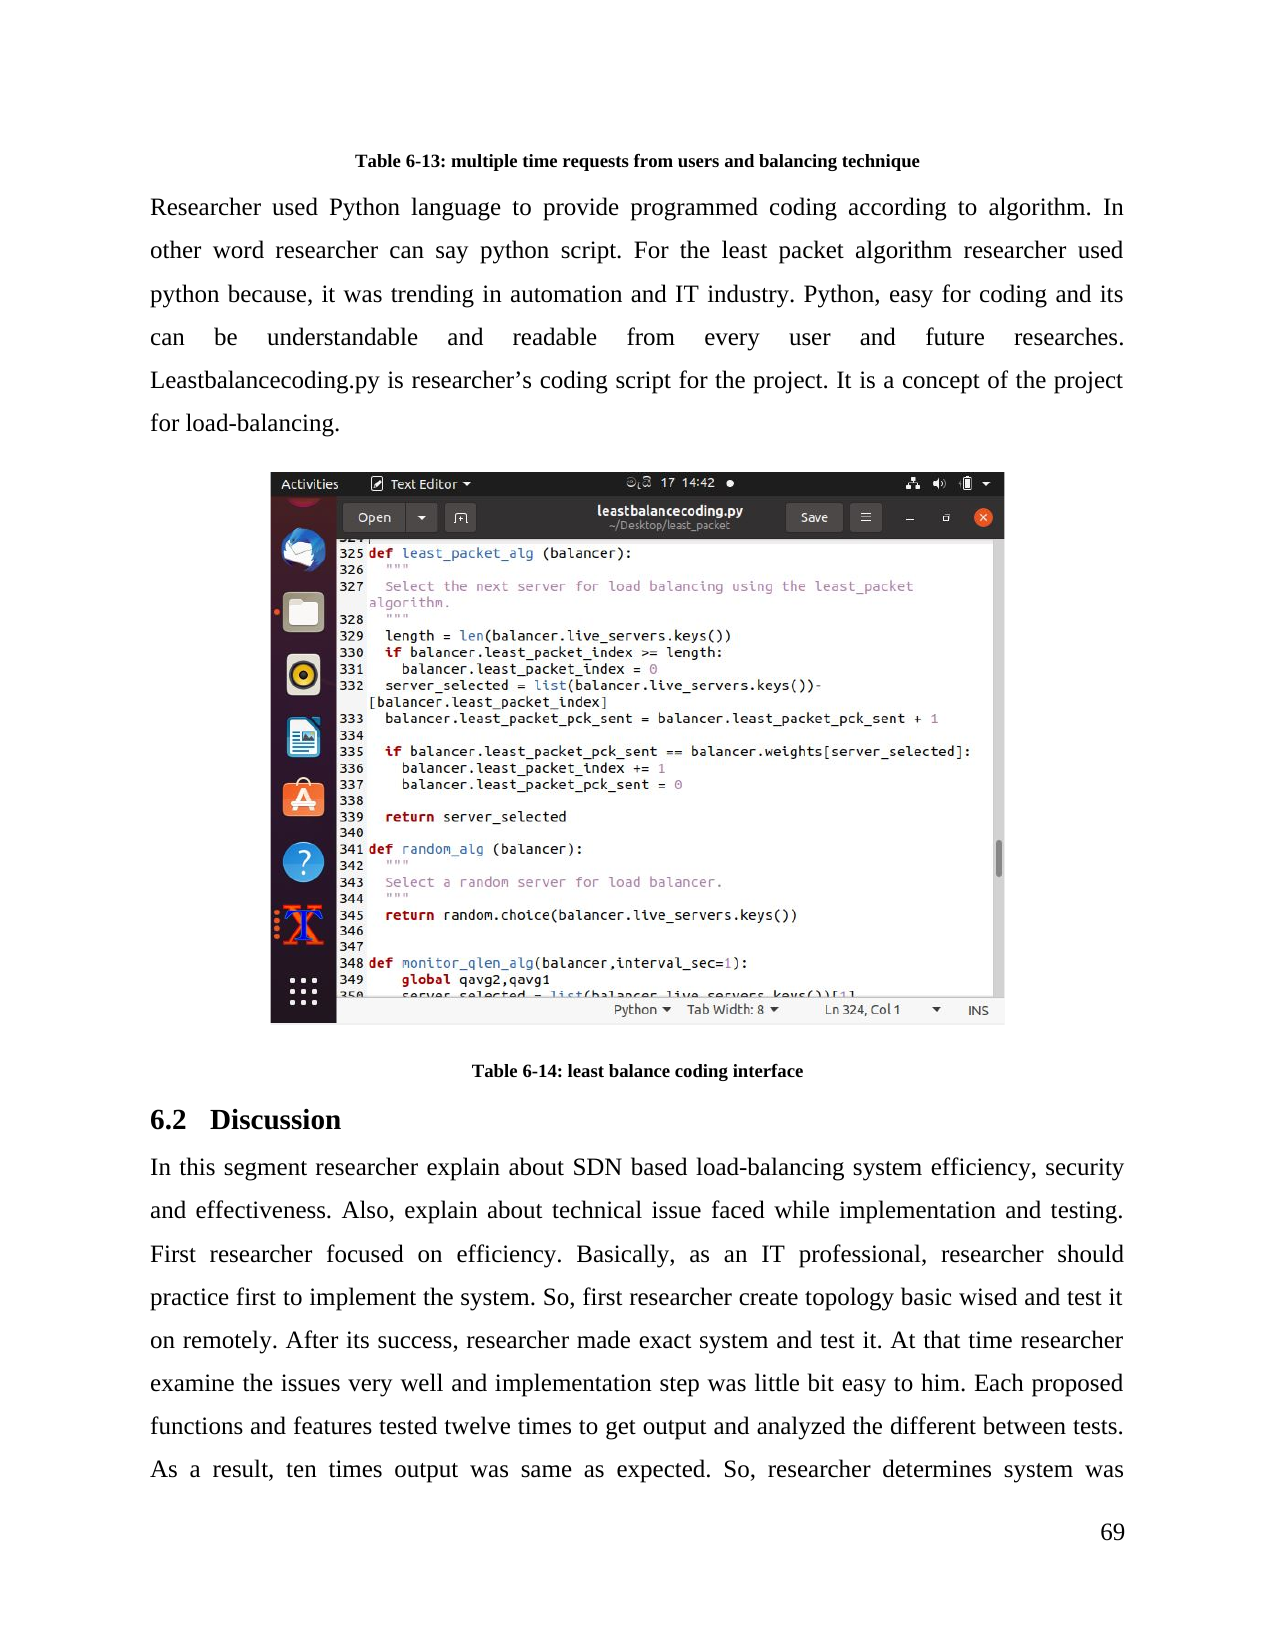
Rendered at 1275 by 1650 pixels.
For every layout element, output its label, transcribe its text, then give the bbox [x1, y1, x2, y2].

picture [270, 472, 1005, 1025]
text Researcher used Python language to provide programmed coding according to algorithm. In other word researcher can say python script. For the least packet algorithm researcher used python because, it was trending in automation and IT industry. Python, easy for coding and its can be understandable and readable from every user and future researches. Leastbalancecoding.py is researcher’s coding script for the project. It is a concept of the project for load-balancing. [150, 192, 1125, 437]
subtitle Discussion [150, 1102, 1125, 1136]
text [150, 1152, 1125, 1483]
